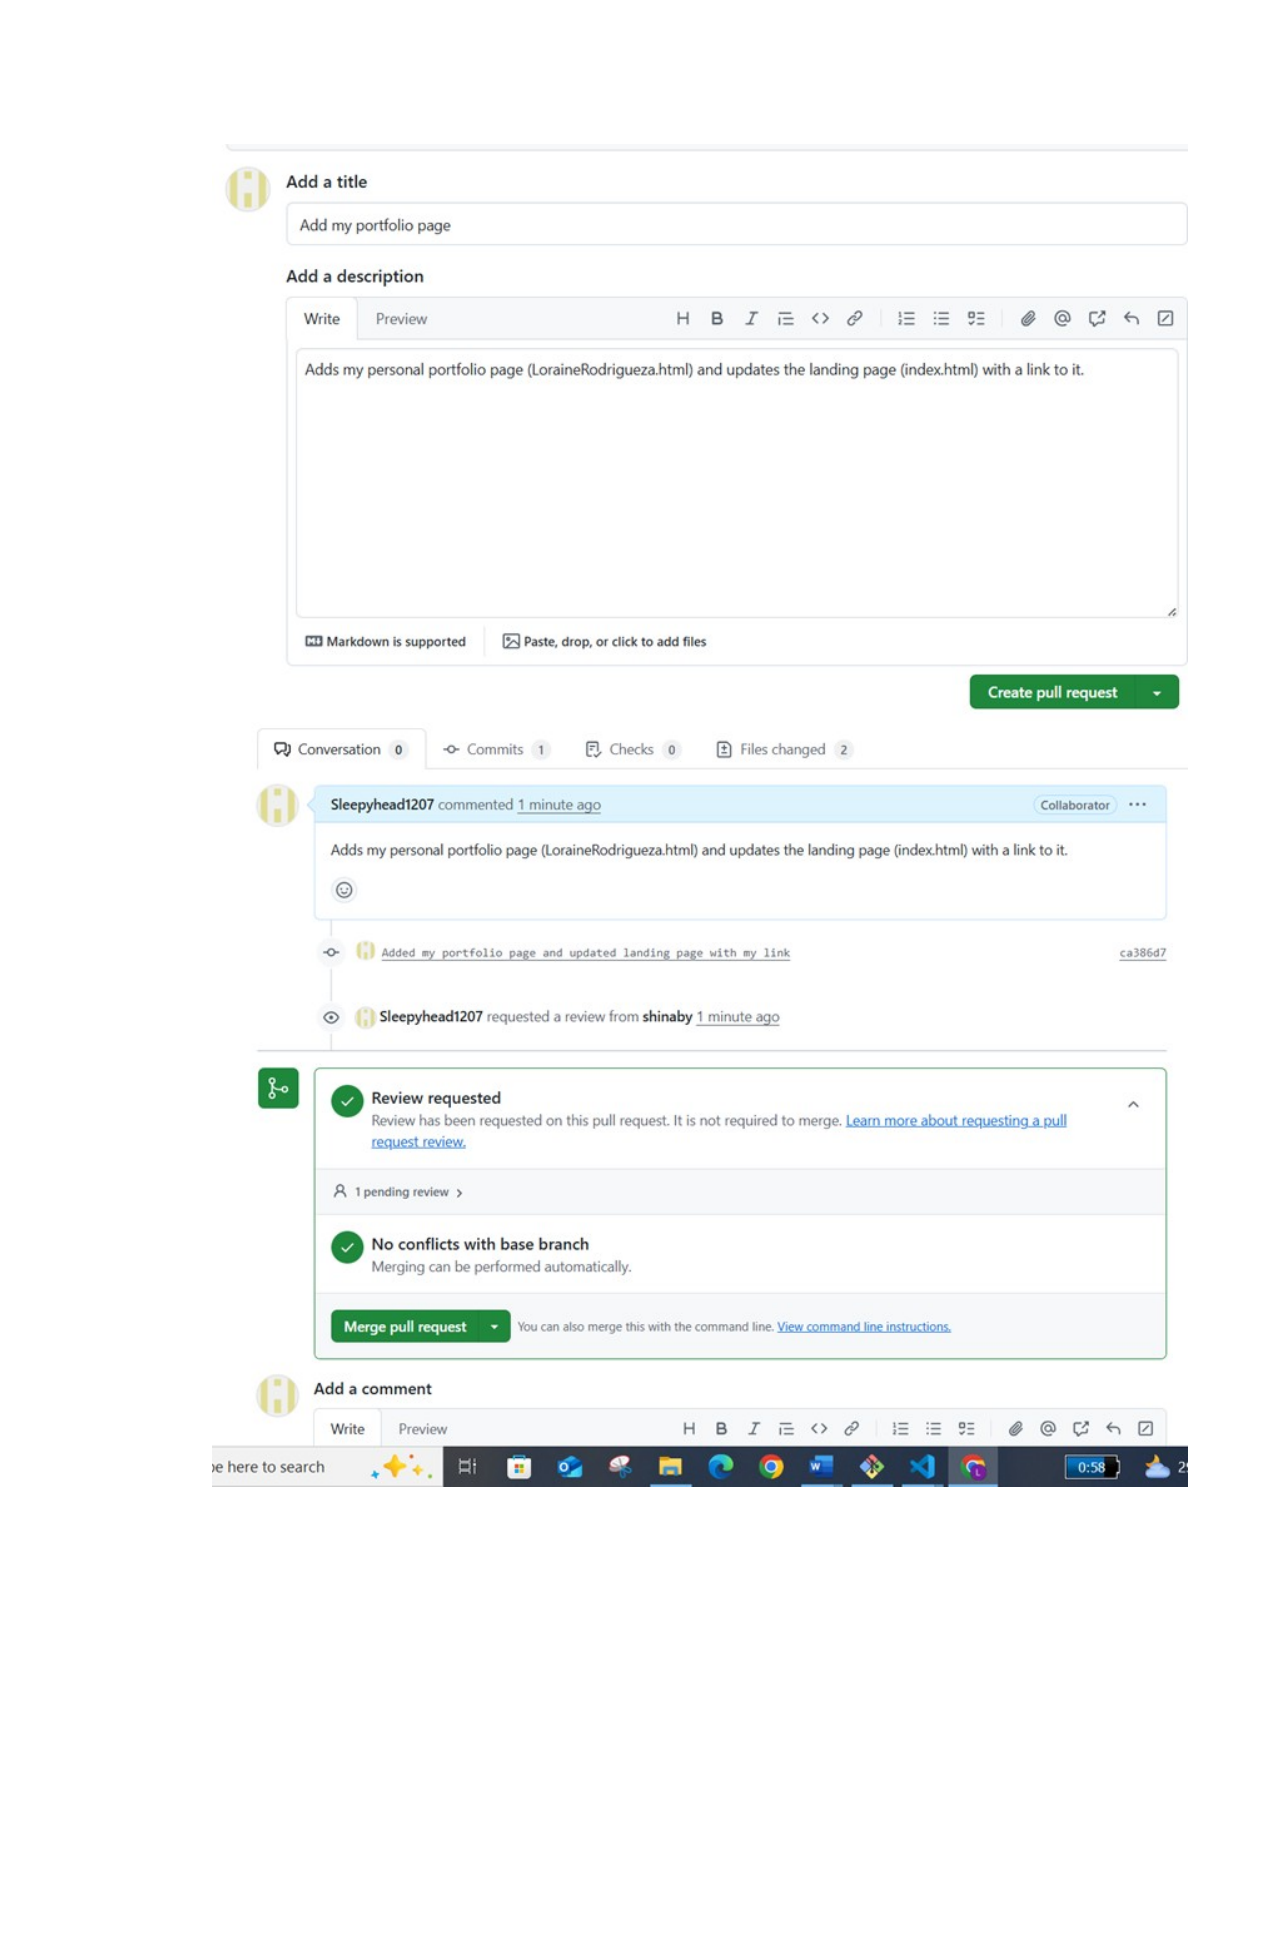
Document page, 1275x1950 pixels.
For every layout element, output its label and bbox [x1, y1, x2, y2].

picture [212, 722, 1188, 1487]
picture [212, 144, 1188, 721]
